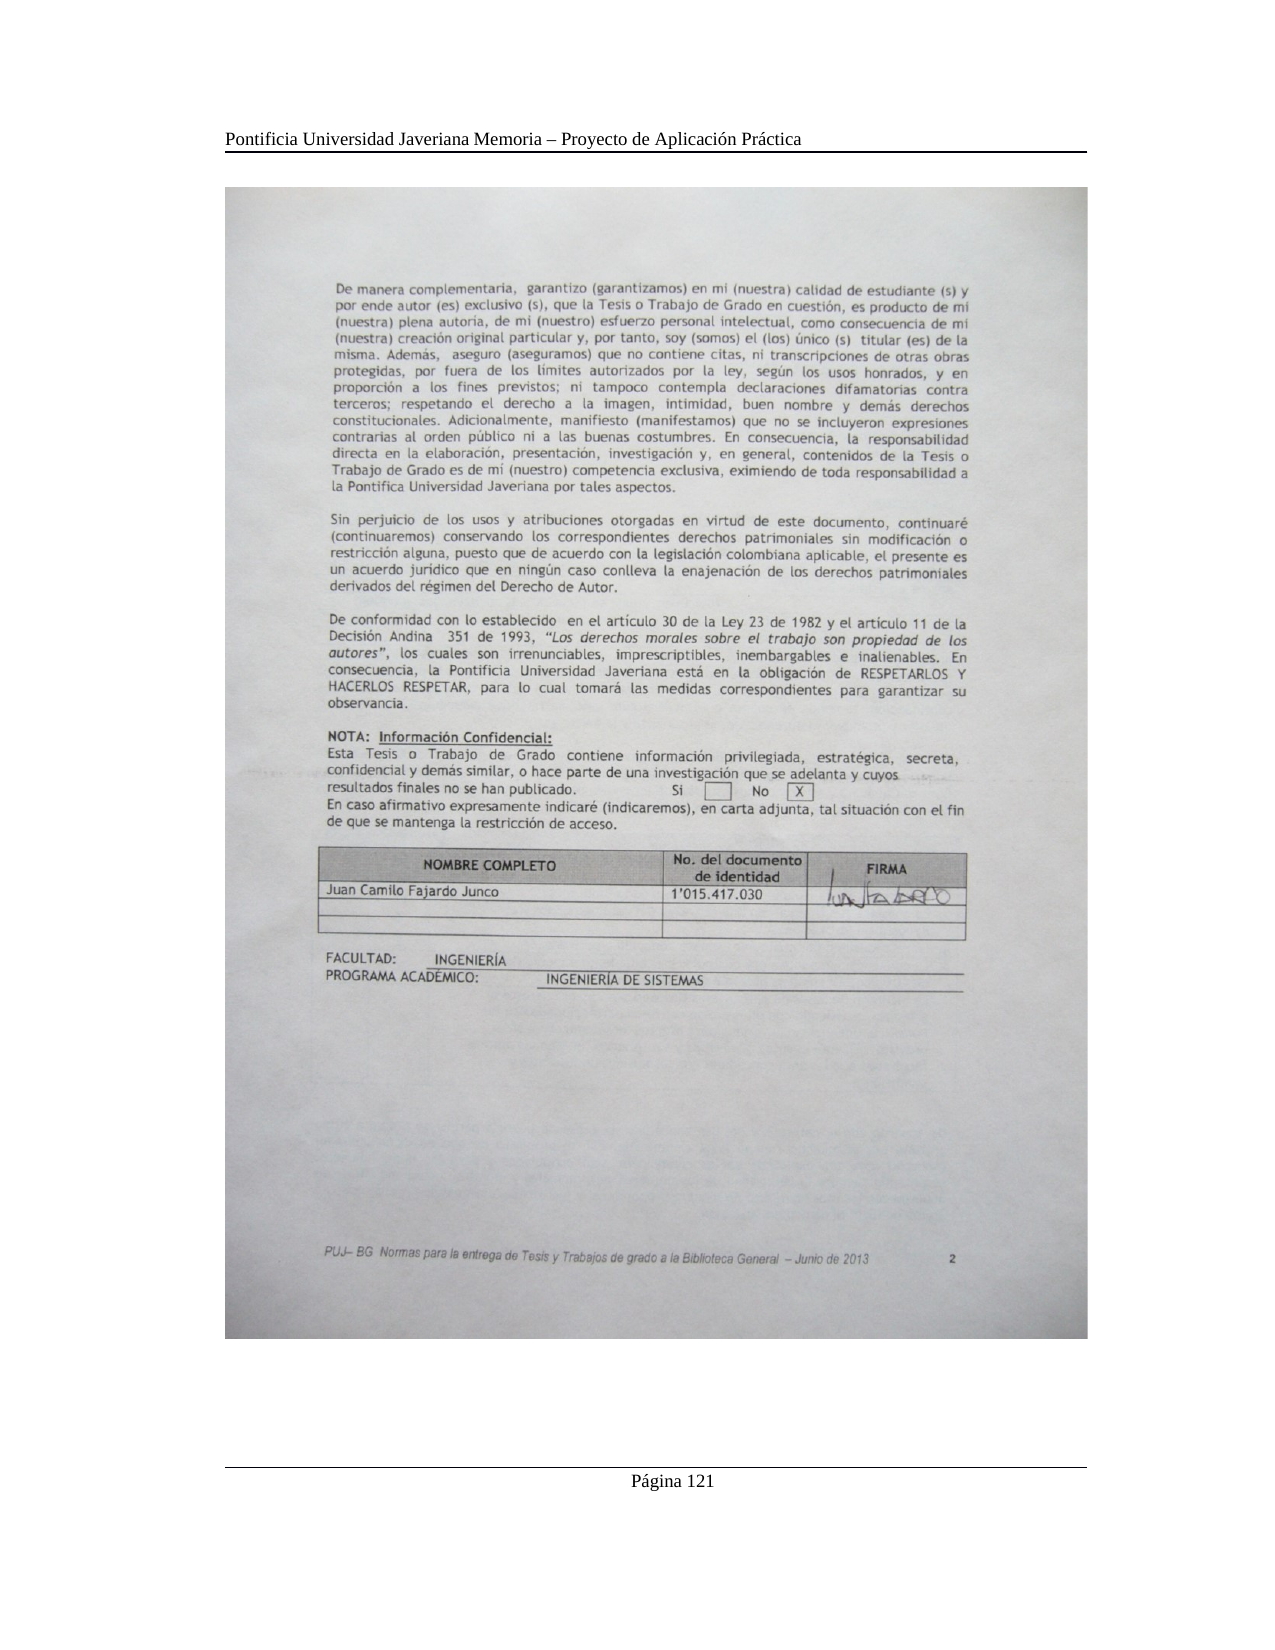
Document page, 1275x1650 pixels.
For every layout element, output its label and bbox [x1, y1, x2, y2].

picture [225, 187, 1088, 1339]
